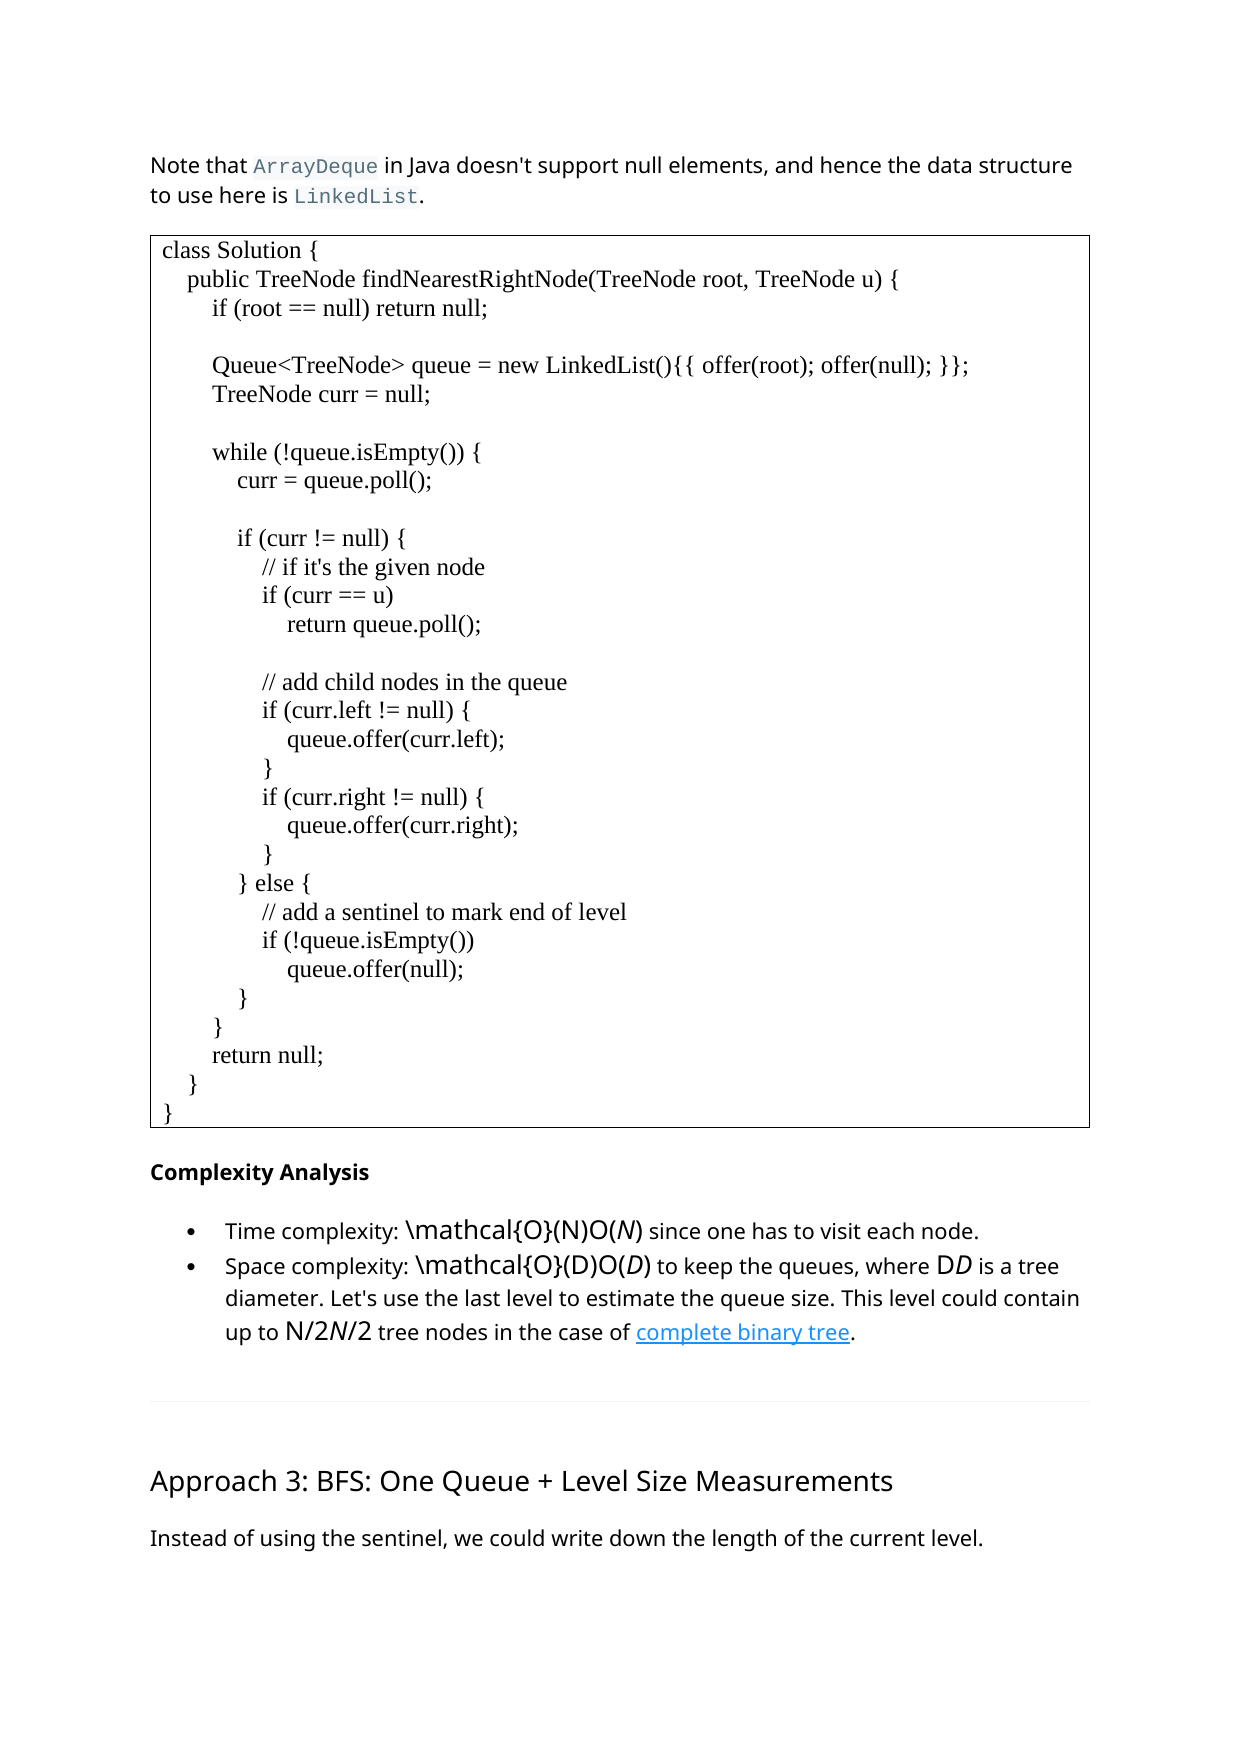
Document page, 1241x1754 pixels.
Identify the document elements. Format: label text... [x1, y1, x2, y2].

text Instead of using the sentinel, we could write down the length of the current level. [150, 1523, 1090, 1553]
text Note that ArrayDeque in Java doesn't support null elements, and hence the data structure to use here is LinkedList. [150, 150, 1090, 209]
text Complexity Analysis [150, 1157, 1090, 1186]
list Time complexity: \mathcal{O}(N)O(N) since one has to visit each node. [187, 1211, 1090, 1247]
subtitle Approach 3: BFS: One Queue + Level Size Measurements [150, 1462, 1090, 1500]
table_header class Solution { public TreeNode findNearestRightNode(TreeNode root, TreeNode u) { if (root == null) return null; Queue<TreeNode> queue = new LinkedList(){{ offer(root); offer(null); }}; TreeNode curr = null; while (!queue.isEmpty()) { curr = queue.poll(); if (curr != null) { // if it's the given node if (curr == u) return queue.poll(); // add child nodes in the queue if (curr.left != null) { queue.offer(curr.left); } if (curr.right != null) { queue.offer(curr.right); } } else { // add a sentinel to mark end of level if (!queue.isEmpty()) queue.offer(null); } } return null; } } [151, 236, 1089, 1127]
list Space complexity: \mathcal{O}(D)O(D) to keep the queues, where DD is a tree diameter. Let's use the last level to estimate the queue size. This level could contain up to N/2N/2 tree nodes in the case of complete binary tree. [187, 1247, 1090, 1377]
